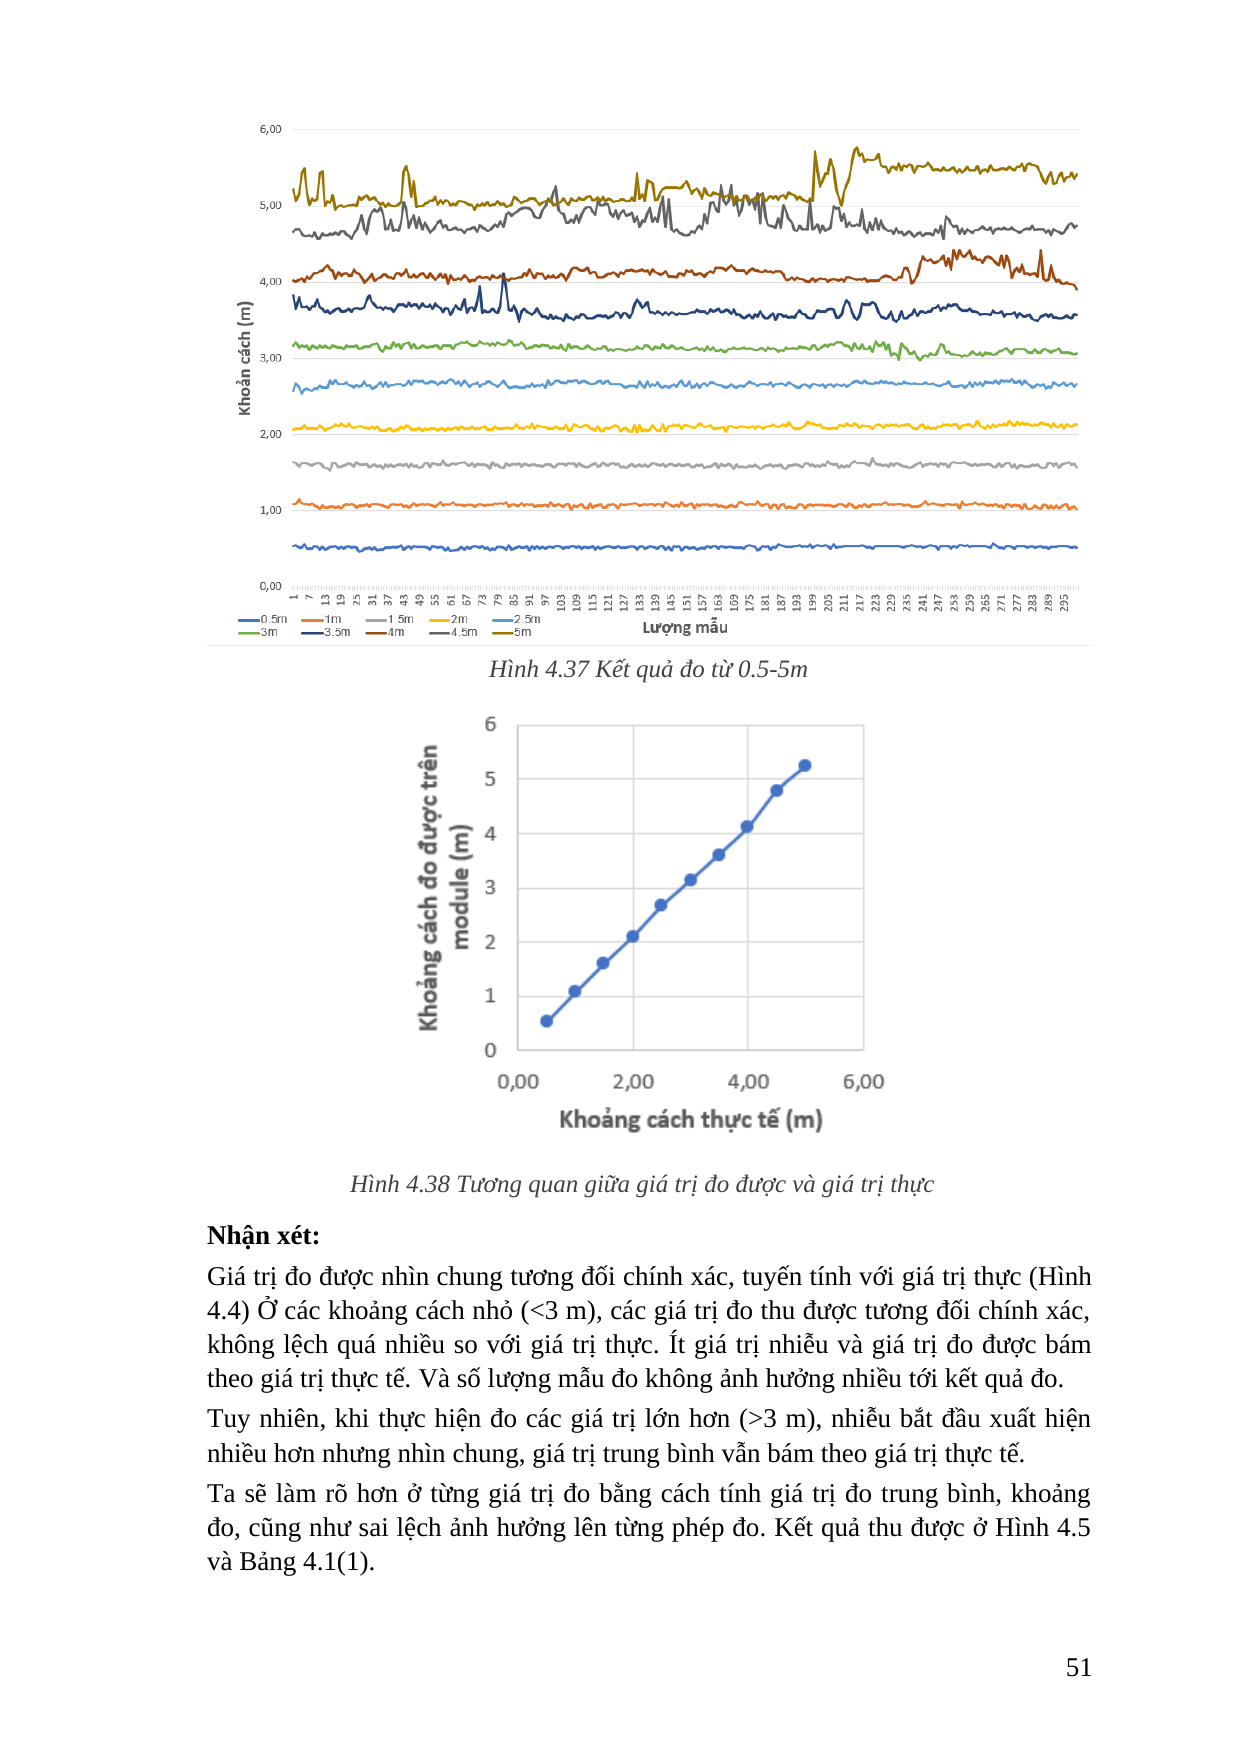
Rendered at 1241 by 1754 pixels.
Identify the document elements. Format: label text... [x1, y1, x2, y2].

text Giá trị đo được nhìn chung tương đối chính xác, tuyến tính với giá trị thực (Hình 4.4) Ở các khoảng cách nhỏ (<3 m), các giá trị đo thu được tương đối chính xác, không lệch quá nhiều so với giá trị thực. Ít giá trị nhiễu và giá trị đo được bám theo giá trị thực tế. Và số lượng mẫu đo không ảnh hưởng nhiều tới kết quả đo. [207, 1259, 1092, 1393]
text Ta sẽ làm rõ hơn ở từng giá trị đo bằng cách tính giá trị đo trung bình, khoảng đo, cũng như sai lệch ảnh hưởng lên từng phép đo. Kết quả thu được ở Hình 4.5 và Bảng 4.1(1). [207, 1477, 1092, 1577]
picture [206, 118, 1093, 646]
picture [392, 704, 907, 1161]
text Nhận xét: [207, 1219, 1092, 1250]
text Tuy nhiên, khi thực hiện đo các giá trị lớn hơn (>3 m), nhiễu bắt đầu xuất hiện nhiều hơn nhưng nhìn chung, giá trị trung bình vẫn bám theo giá trị thực tế. [207, 1402, 1092, 1468]
